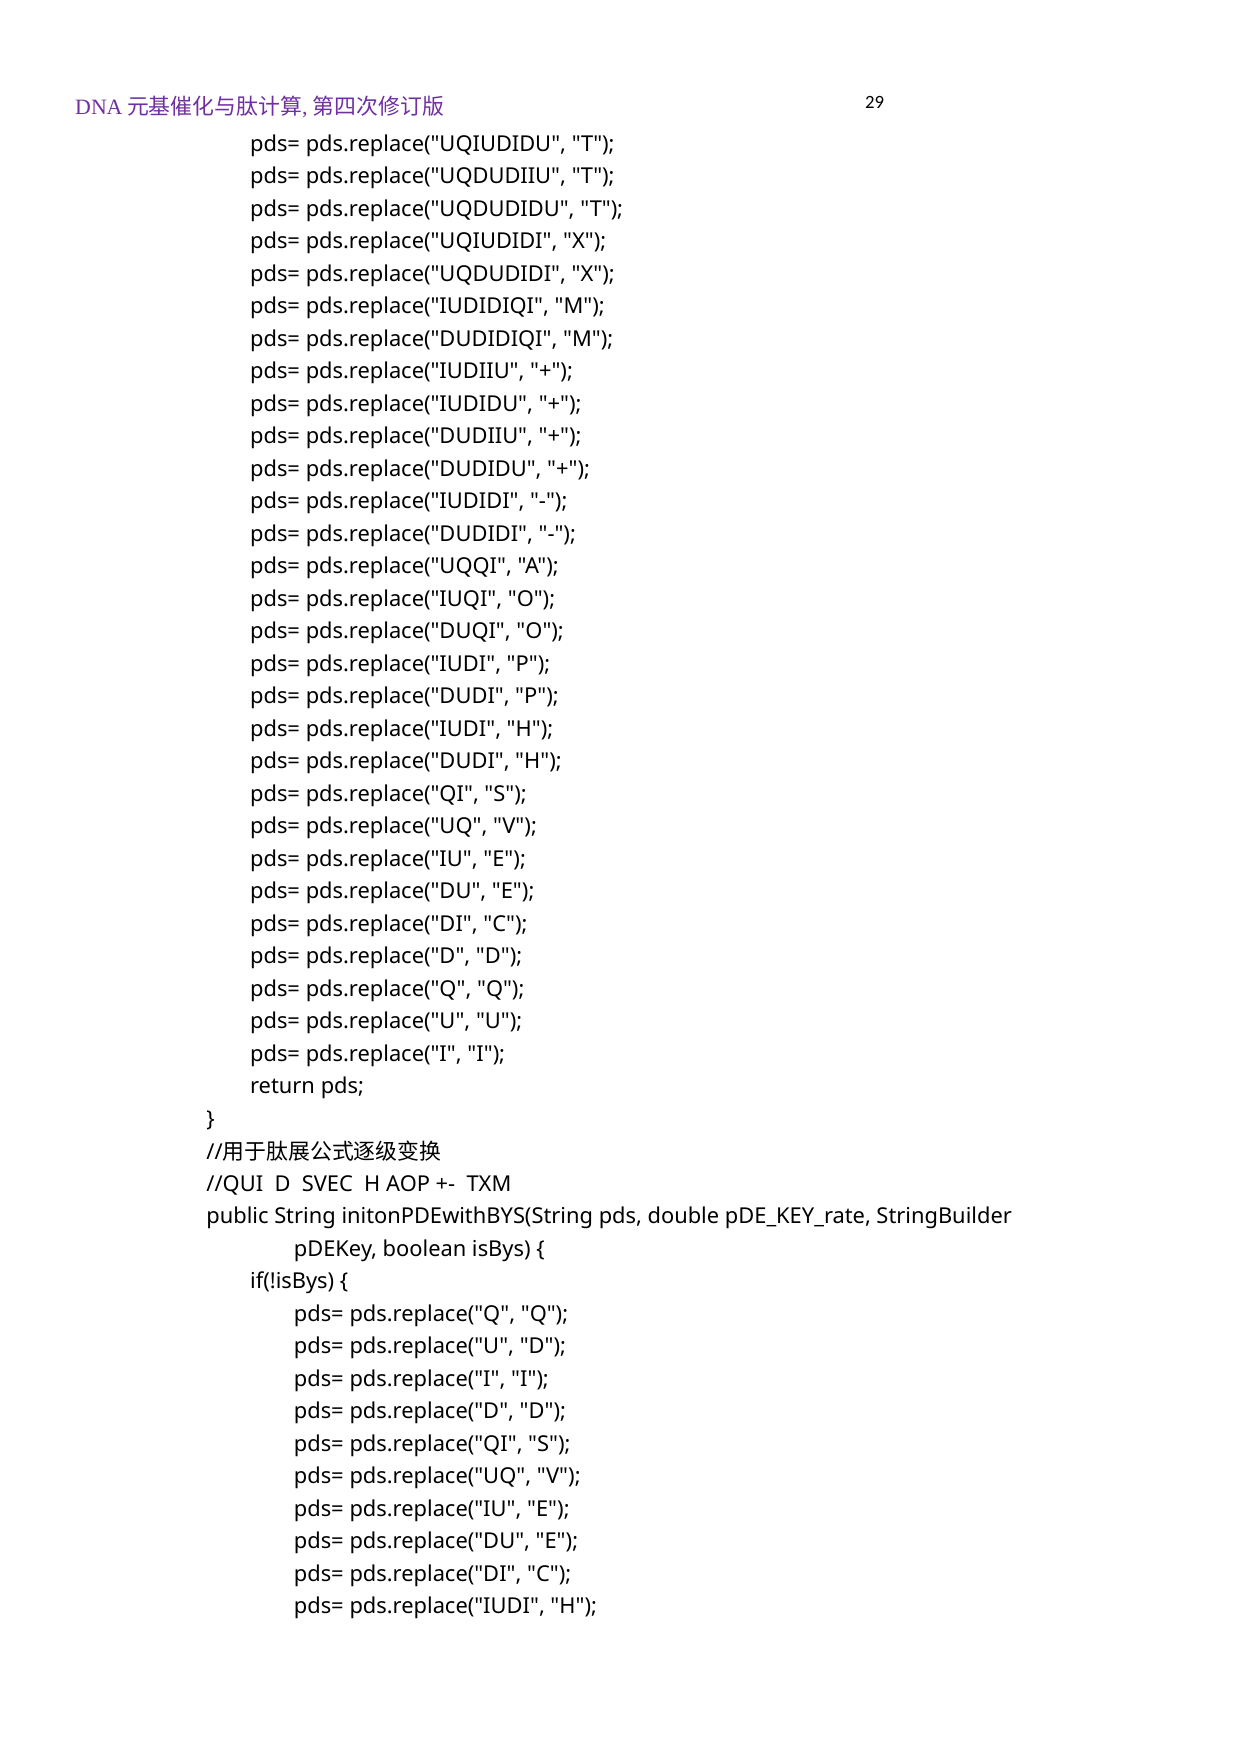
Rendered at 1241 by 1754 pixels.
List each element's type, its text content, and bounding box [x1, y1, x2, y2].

text //QUI D SVEC H AOP +- TXM [119, 1166, 1165, 1199]
text pds= pds.replace("DUDIIU", "+"); [119, 419, 1165, 451]
text } [119, 1101, 1165, 1134]
text pds= pds.replace("DI", "C"); [119, 1556, 1165, 1589]
text pds= pds.replace("UQ", "V"); [119, 1459, 1165, 1491]
text pds= pds.replace("IUDI", "H"); [119, 1589, 1165, 1621]
text pds= pds.replace("UQDUDIDI", "X"); [119, 256, 1165, 289]
text pds= pds.replace("IUDI", "H"); [119, 711, 1165, 744]
text pds= pds.replace("UQIUDIDU", "T"); [119, 126, 1165, 159]
text pds= pds.replace("DUDIDI", "-"); [119, 516, 1165, 549]
text pds= pds.replace("DU", "E"); [119, 874, 1165, 906]
text pds= pds.replace("U", "U"); [119, 1004, 1165, 1036]
text pds= pds.replace("I", "I"); [119, 1361, 1165, 1394]
text pds= pds.replace("QI", "S"); [119, 776, 1165, 809]
text return pds; [119, 1069, 1165, 1101]
text pds= pds.replace("IUDIIU", "+"); [119, 354, 1165, 386]
text pds= pds.replace("IUDI", "P"); [119, 646, 1165, 679]
text pds= pds.replace("D", "D"); [119, 939, 1165, 971]
text pds= pds.replace("D", "D"); [119, 1394, 1165, 1426]
text pds= pds.replace("Q", "Q"); [119, 1296, 1165, 1329]
text pds= pds.replace("Q", "Q"); [119, 971, 1165, 1004]
text pds= pds.replace("QI", "S"); [119, 1426, 1165, 1459]
text pds= pds.replace("DUDIDIQI", "M"); [119, 321, 1165, 354]
text pds= pds.replace("UQIUDIDI", "X"); [119, 224, 1165, 256]
text pds= pds.replace("DU", "E"); [119, 1524, 1165, 1556]
text pds= pds.replace("UQQI", "A"); [119, 549, 1165, 581]
text pds= pds.replace("DUQI", "O"); [119, 614, 1165, 646]
text pds= pds.replace("IU", "E"); [119, 1491, 1165, 1524]
text pds= pds.replace("DUDIDU", "+"); [119, 451, 1165, 484]
text pds= pds.replace("IUQI", "O"); [119, 581, 1165, 614]
text pds= pds.replace("UQDUDIDU", "T"); [119, 191, 1165, 224]
text pds= pds.replace("I", "I"); [119, 1036, 1165, 1069]
text pds= pds.replace("DI", "C"); [119, 906, 1165, 939]
text pds= pds.replace("UQ", "V"); [119, 809, 1165, 841]
text pds= pds.replace("UQDUDIIU", "T"); [119, 159, 1165, 191]
text //用于肽展公式逐级变换 [119, 1134, 1165, 1166]
text public String initonPDEwithBYS(String pds, double pDE_KEY_rate, StringBuilder [119, 1199, 1165, 1231]
text pds= pds.replace("U", "D"); [119, 1329, 1165, 1361]
text pds= pds.replace("IUDIDU", "+"); [119, 386, 1165, 419]
text pds= pds.replace("DUDI", "H"); [119, 744, 1165, 776]
text pds= pds.replace("IUDIDIQI", "M"); [119, 289, 1165, 321]
text pds= pds.replace("IUDIDI", "-"); [119, 484, 1165, 516]
text if(!isBys) { [119, 1264, 1165, 1296]
text pDEKey, boolean isBys) { [119, 1231, 1165, 1264]
text pds= pds.replace("IU", "E"); [119, 841, 1165, 874]
text pds= pds.replace("DUDI", "P"); [119, 679, 1165, 711]
